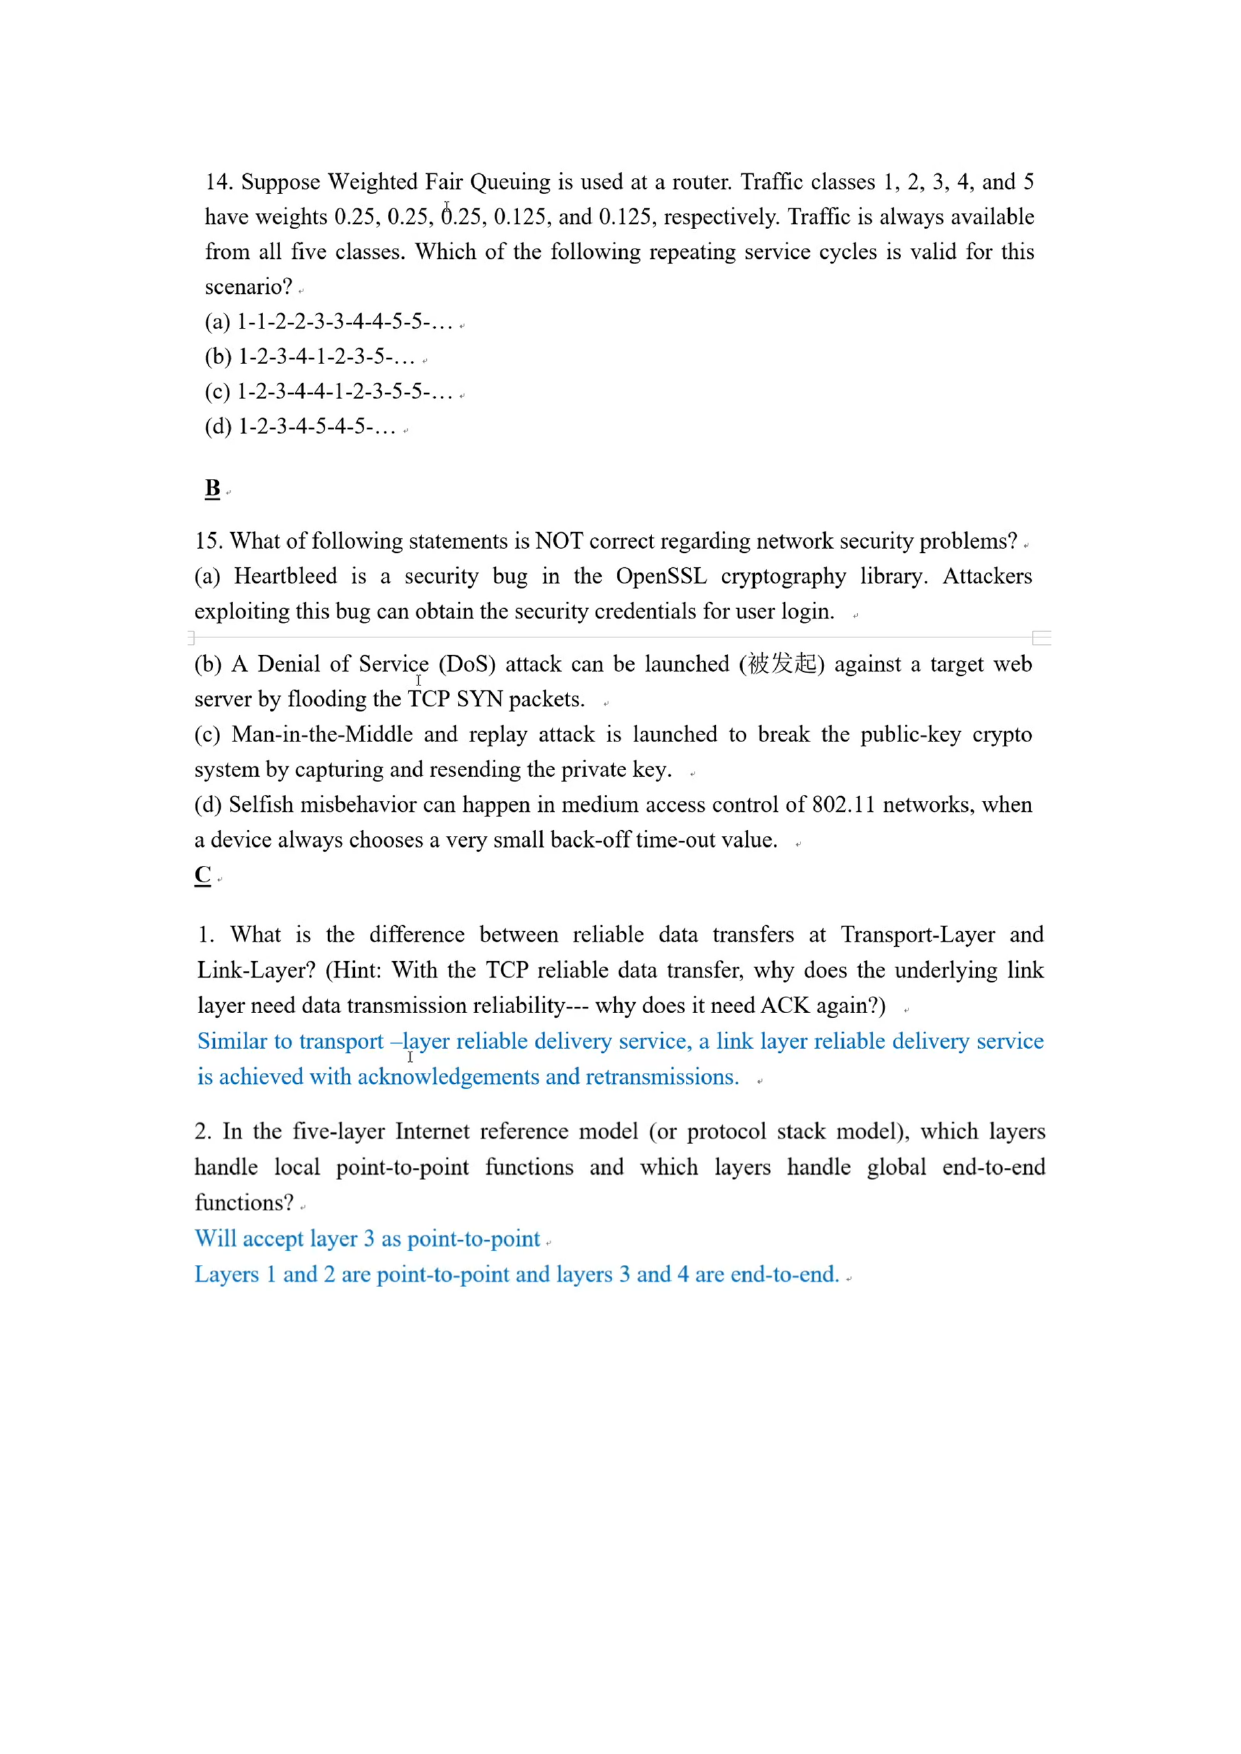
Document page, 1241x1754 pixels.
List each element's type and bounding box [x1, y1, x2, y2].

picture [187, 909, 1053, 1095]
picture [187, 162, 1053, 510]
picture [187, 1104, 1052, 1302]
picture [187, 519, 1052, 901]
